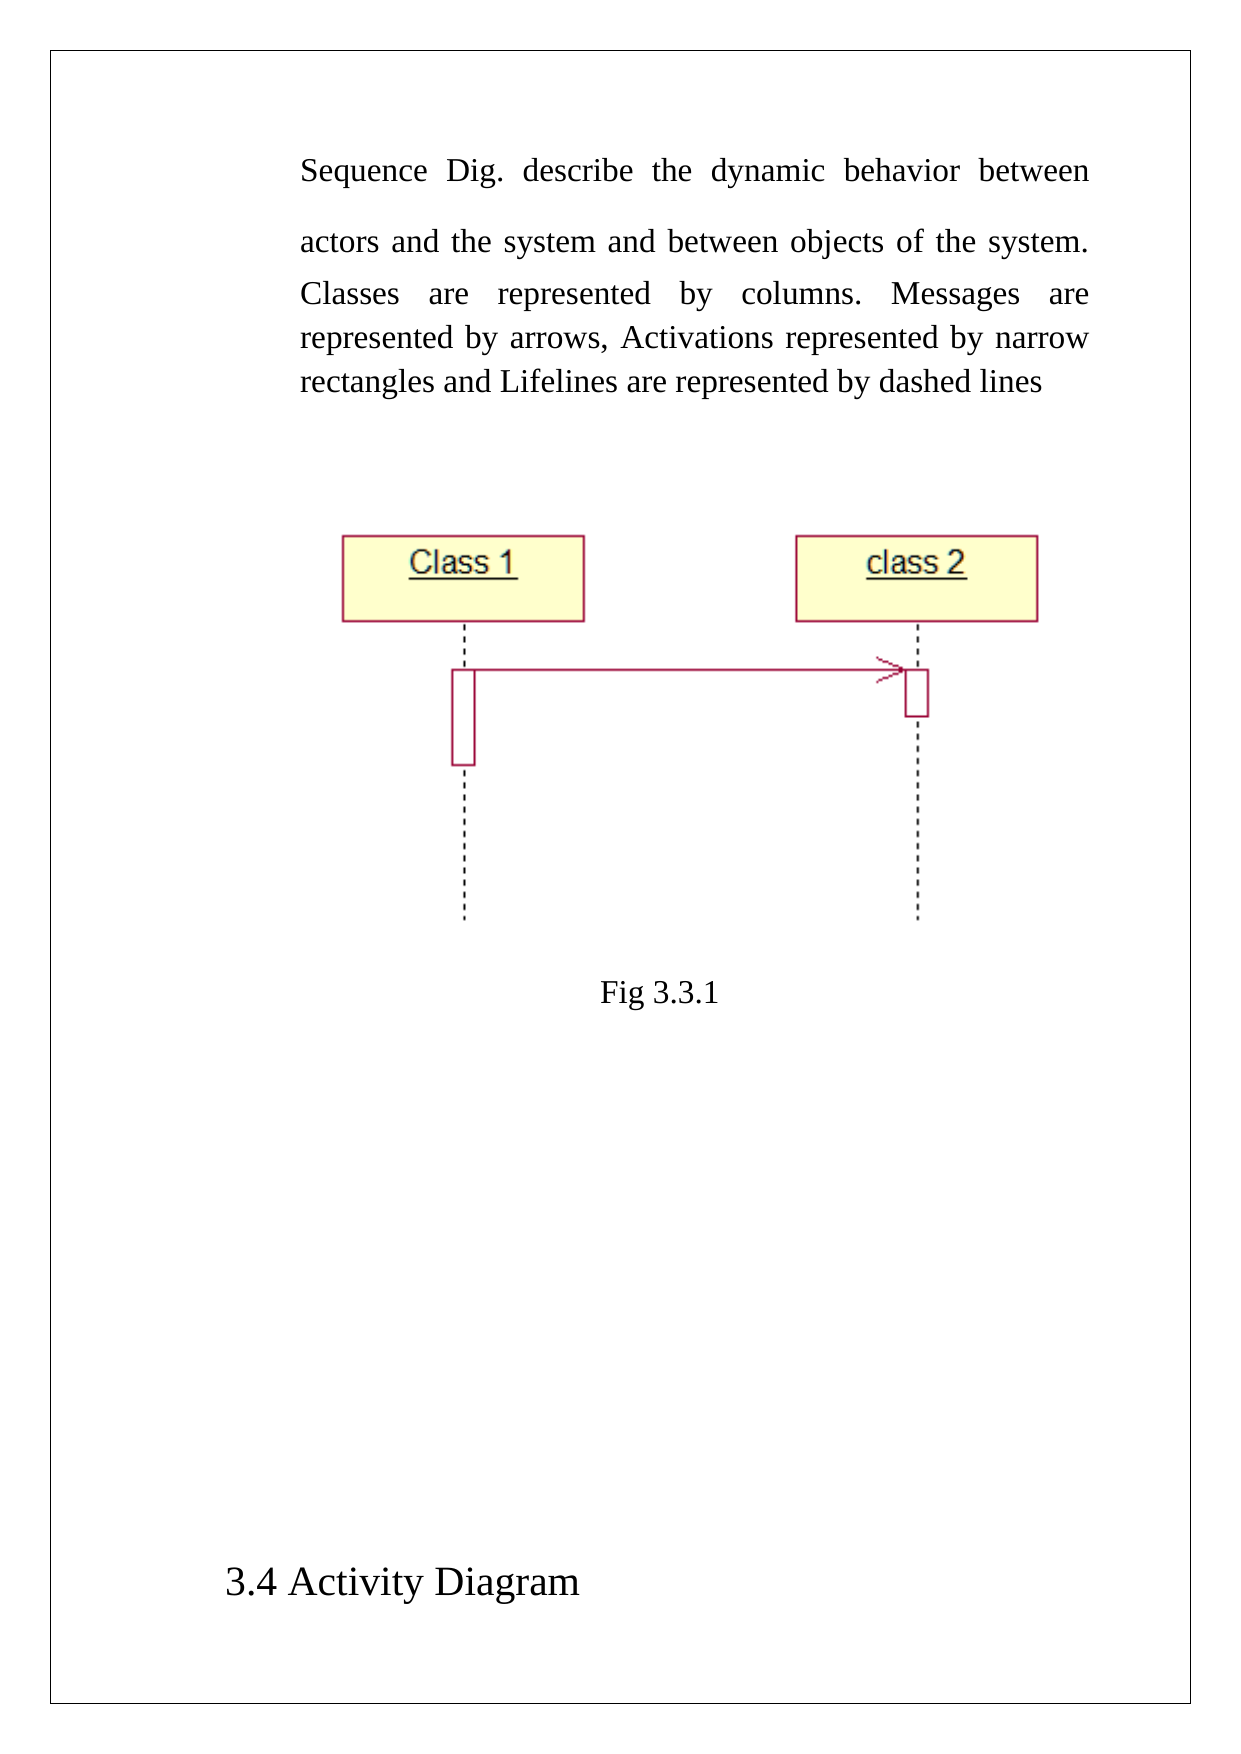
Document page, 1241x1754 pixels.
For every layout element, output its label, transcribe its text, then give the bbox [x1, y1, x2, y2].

picture [300, 491, 1057, 947]
text Sequence Dig. describe the dynamic behavior between actors and the system and between objects of the system. Classes are represented by columns. Messages are represented by arrows, Activations represented by narrow rectangles and Lifelines are represented by dashed lines [300, 150, 1090, 400]
text Fig 3.3.1 [150, 972, 1090, 1010]
text 3.4 Activity Diagram [150, 1556, 1090, 1604]
